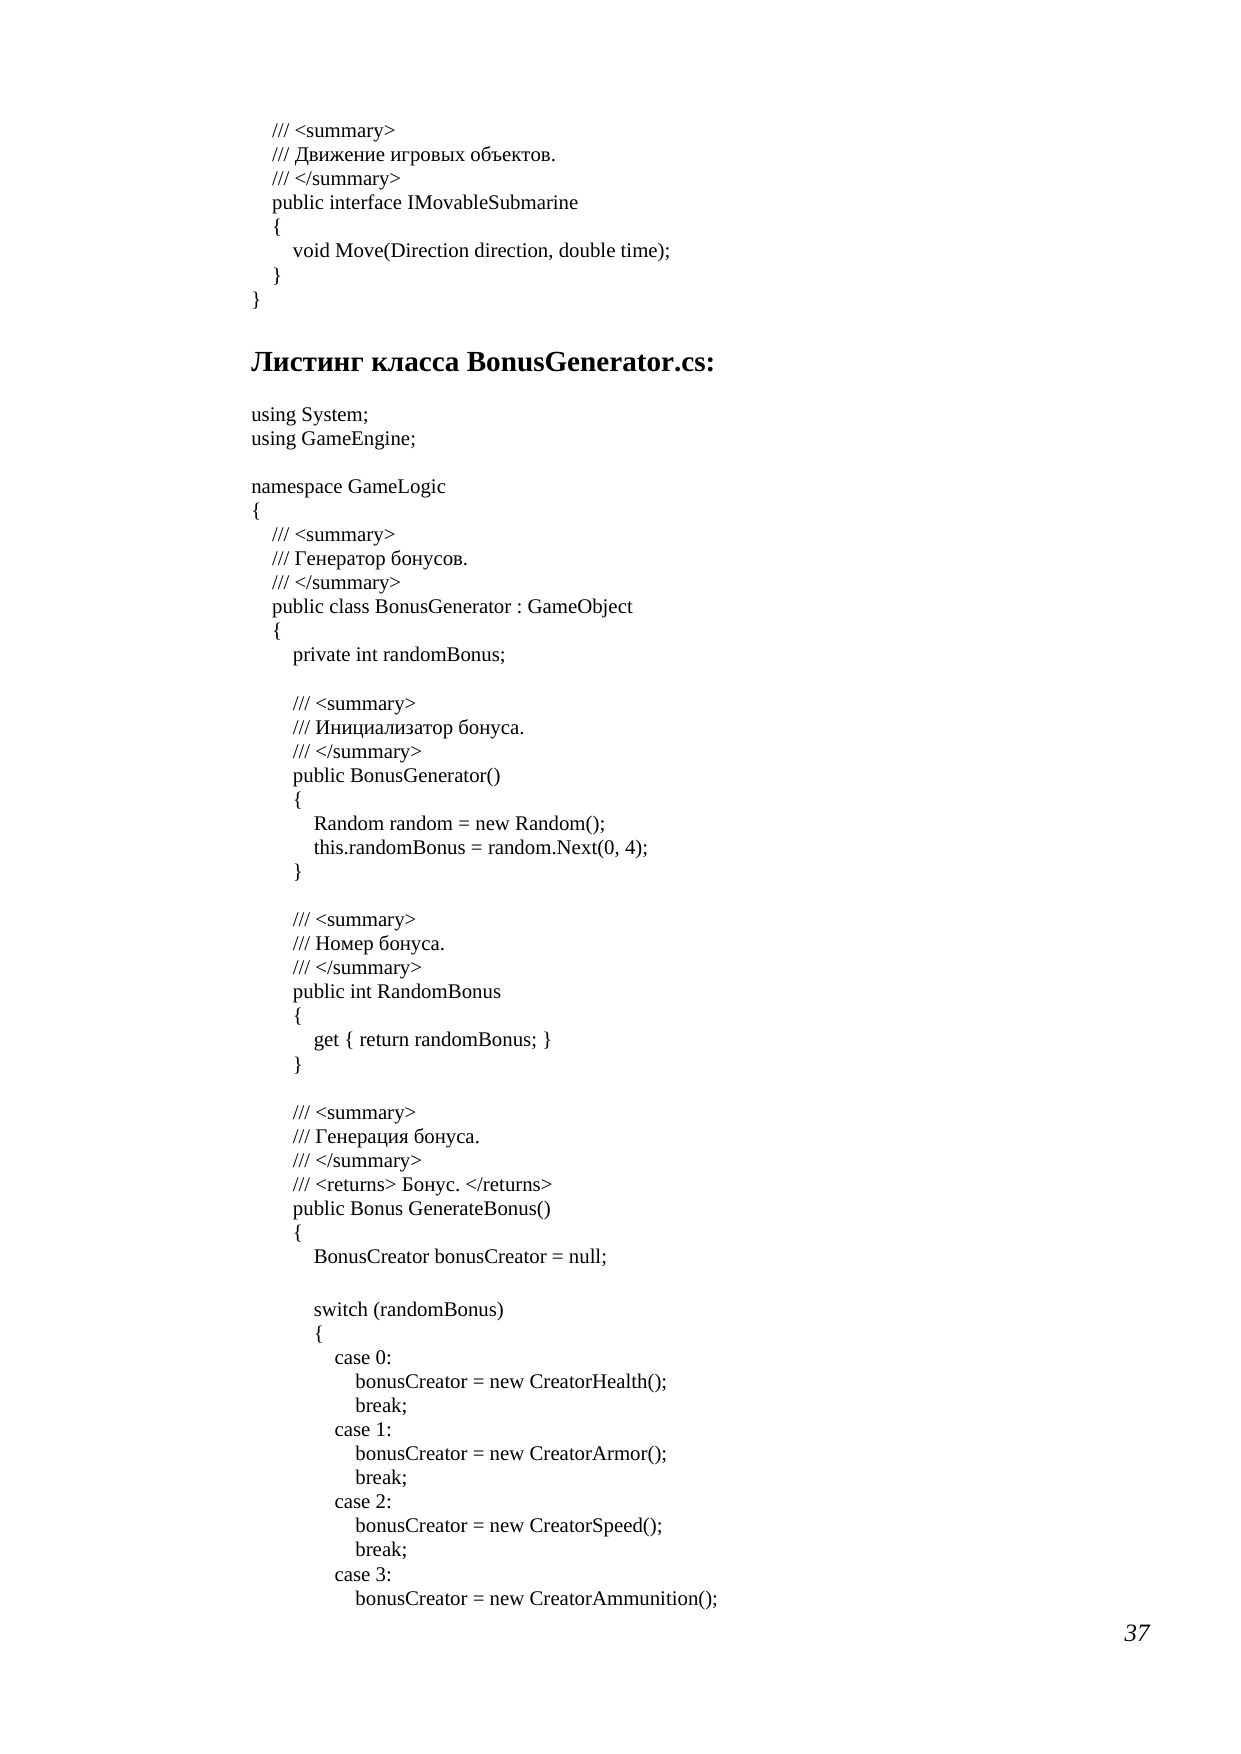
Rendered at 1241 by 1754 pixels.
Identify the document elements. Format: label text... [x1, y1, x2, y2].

text bonusCreator = new CreatorSpeed(); [177, 1513, 1152, 1537]
text case 1: [177, 1417, 1152, 1441]
text public interface IMovableSubmarine [177, 190, 1152, 214]
text BonusCreator bonusCreator = null; [177, 1244, 1152, 1268]
text break; [177, 1537, 1152, 1561]
text /// </summary> [177, 955, 1152, 979]
text { [177, 1321, 1152, 1345]
text } [177, 287, 1152, 311]
text public int RandomBonus [177, 979, 1152, 1003]
text public Bonus GenerateBonus() [177, 1196, 1152, 1220]
text void Move(Direction direction, double time); [177, 238, 1152, 262]
text /// <summary> [177, 1099, 1152, 1124]
text { [177, 214, 1152, 238]
text /// </summary> [177, 1148, 1152, 1172]
text { [177, 787, 1152, 811]
text using GameEngine; [177, 426, 1152, 450]
text get { return randomBonus; } [177, 1027, 1152, 1051]
text break; [177, 1393, 1152, 1417]
text /// <summary> [177, 907, 1152, 931]
text { [177, 498, 1152, 522]
text /// <summary> [177, 118, 1152, 142]
text namespace GameLogic [177, 474, 1152, 498]
text private int randomBonus; [177, 642, 1152, 666]
text } [177, 859, 1152, 883]
text } [177, 262, 1152, 287]
text switch (randomBonus) [177, 1297, 1152, 1321]
text } [177, 1051, 1152, 1076]
text /// Инициализатор бонуса. [177, 714, 1152, 739]
text /// Генерация бонуса. [177, 1124, 1152, 1148]
text /// <returns> Бонус. </returns> [177, 1172, 1152, 1196]
text /// Движение игровых объектов. [177, 142, 1152, 166]
text using System; [177, 402, 1152, 426]
text /// </summary> [177, 739, 1152, 763]
text case 3: [177, 1561, 1152, 1586]
text { [177, 1220, 1152, 1244]
text this.randomBonus = random.Next(0, 4); [177, 835, 1152, 859]
text /// Номер бонуса. [177, 931, 1152, 955]
text /// <summary> [177, 522, 1152, 546]
text Листинг класса BonusGenerator.cs: [177, 344, 1152, 378]
text break; [177, 1465, 1152, 1489]
text { [177, 1003, 1152, 1027]
text bonusCreator = new CreatorHealth(); [177, 1369, 1152, 1393]
text bonusCreator = new CreatorAmmunition(); [177, 1586, 1152, 1609]
text /// Генератор бонусов. [177, 546, 1152, 570]
text public class BonusGenerator : GameObject [177, 594, 1152, 618]
text public BonusGenerator() [177, 763, 1152, 787]
text { [177, 618, 1152, 642]
text Random random = new Random(); [177, 811, 1152, 835]
text bonusCreator = new CreatorArmor(); [177, 1441, 1152, 1465]
text case 2: [177, 1489, 1152, 1513]
text /// <summary> [177, 691, 1152, 714]
text /// </summary> [177, 166, 1152, 190]
text case 0: [177, 1345, 1152, 1369]
text /// </summary> [177, 570, 1152, 594]
